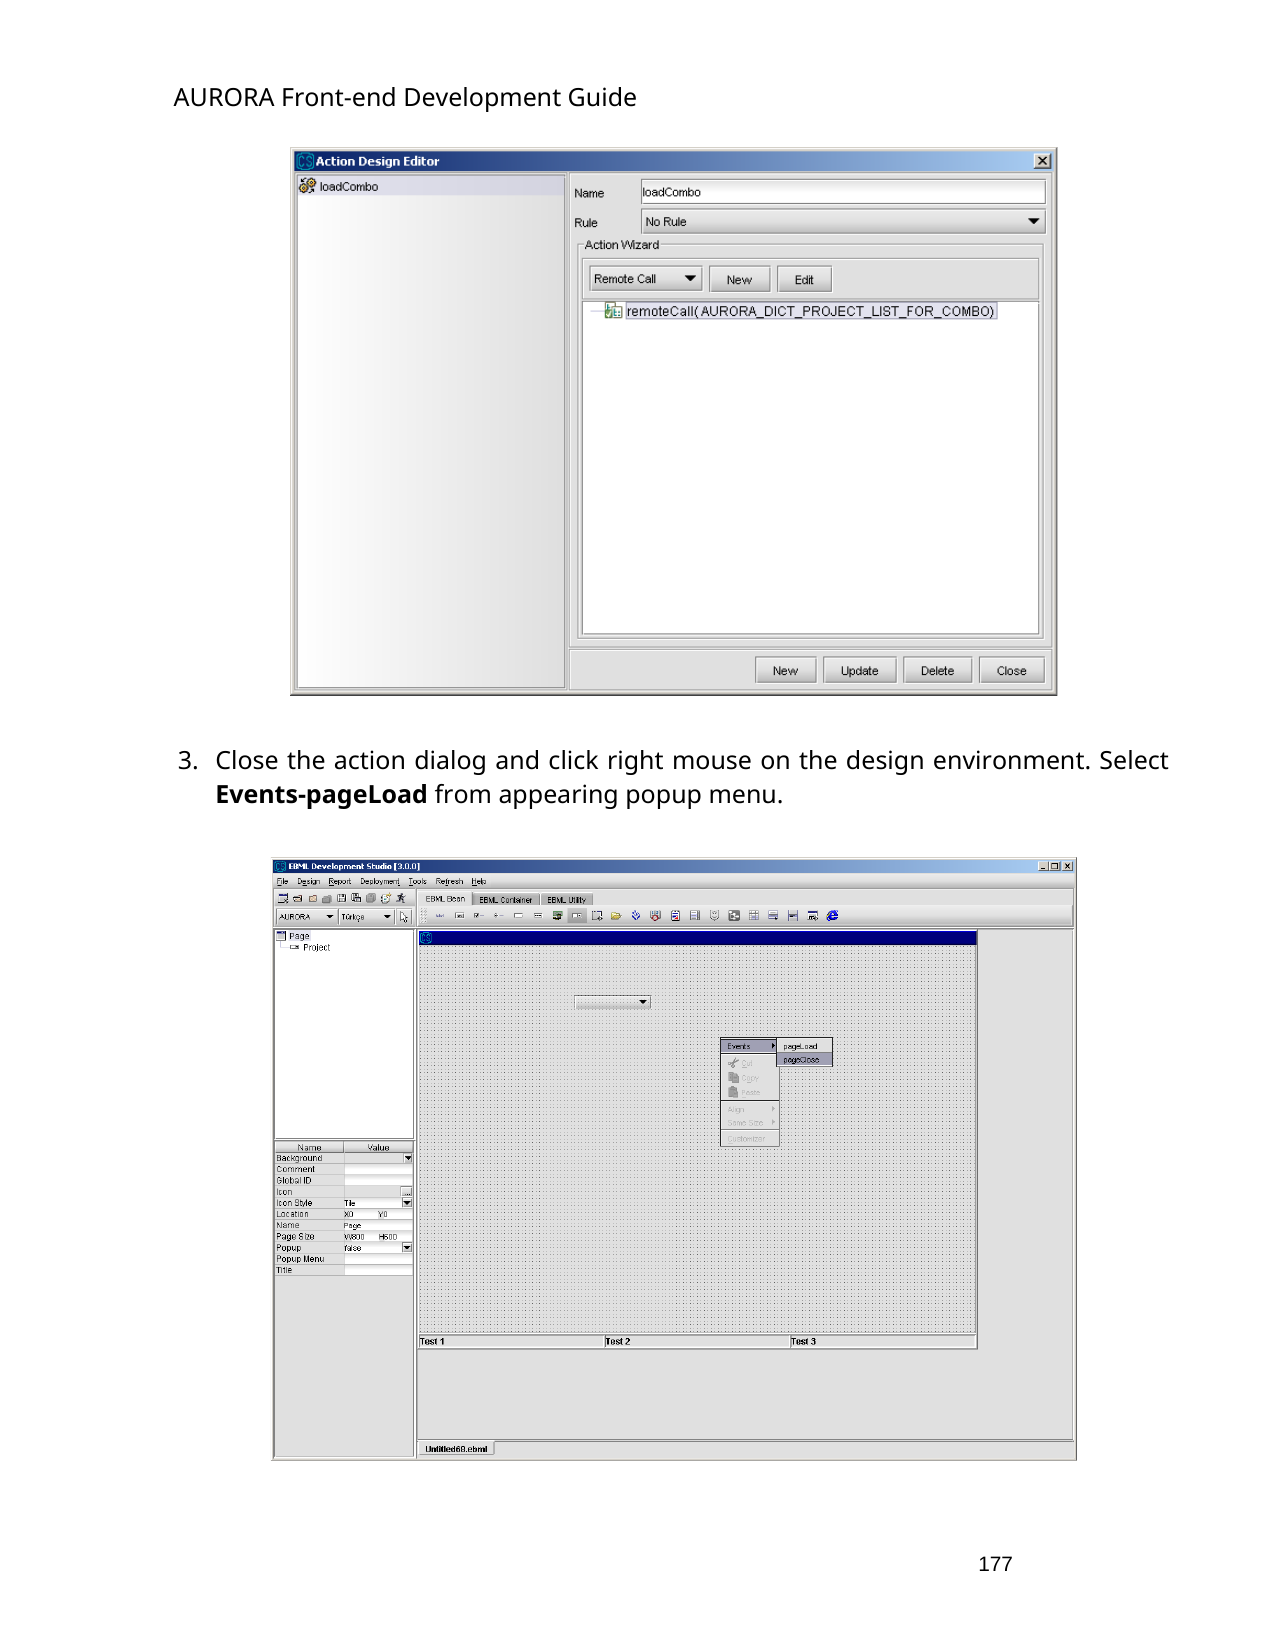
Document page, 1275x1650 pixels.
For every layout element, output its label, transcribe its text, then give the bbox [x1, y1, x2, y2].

picture [290, 147, 1058, 696]
picture [270, 857, 1077, 1461]
list Close the action dialog and click right mouse on the design environment. Select Events-pageLoad from appearing popup menu. [178, 743, 1170, 811]
